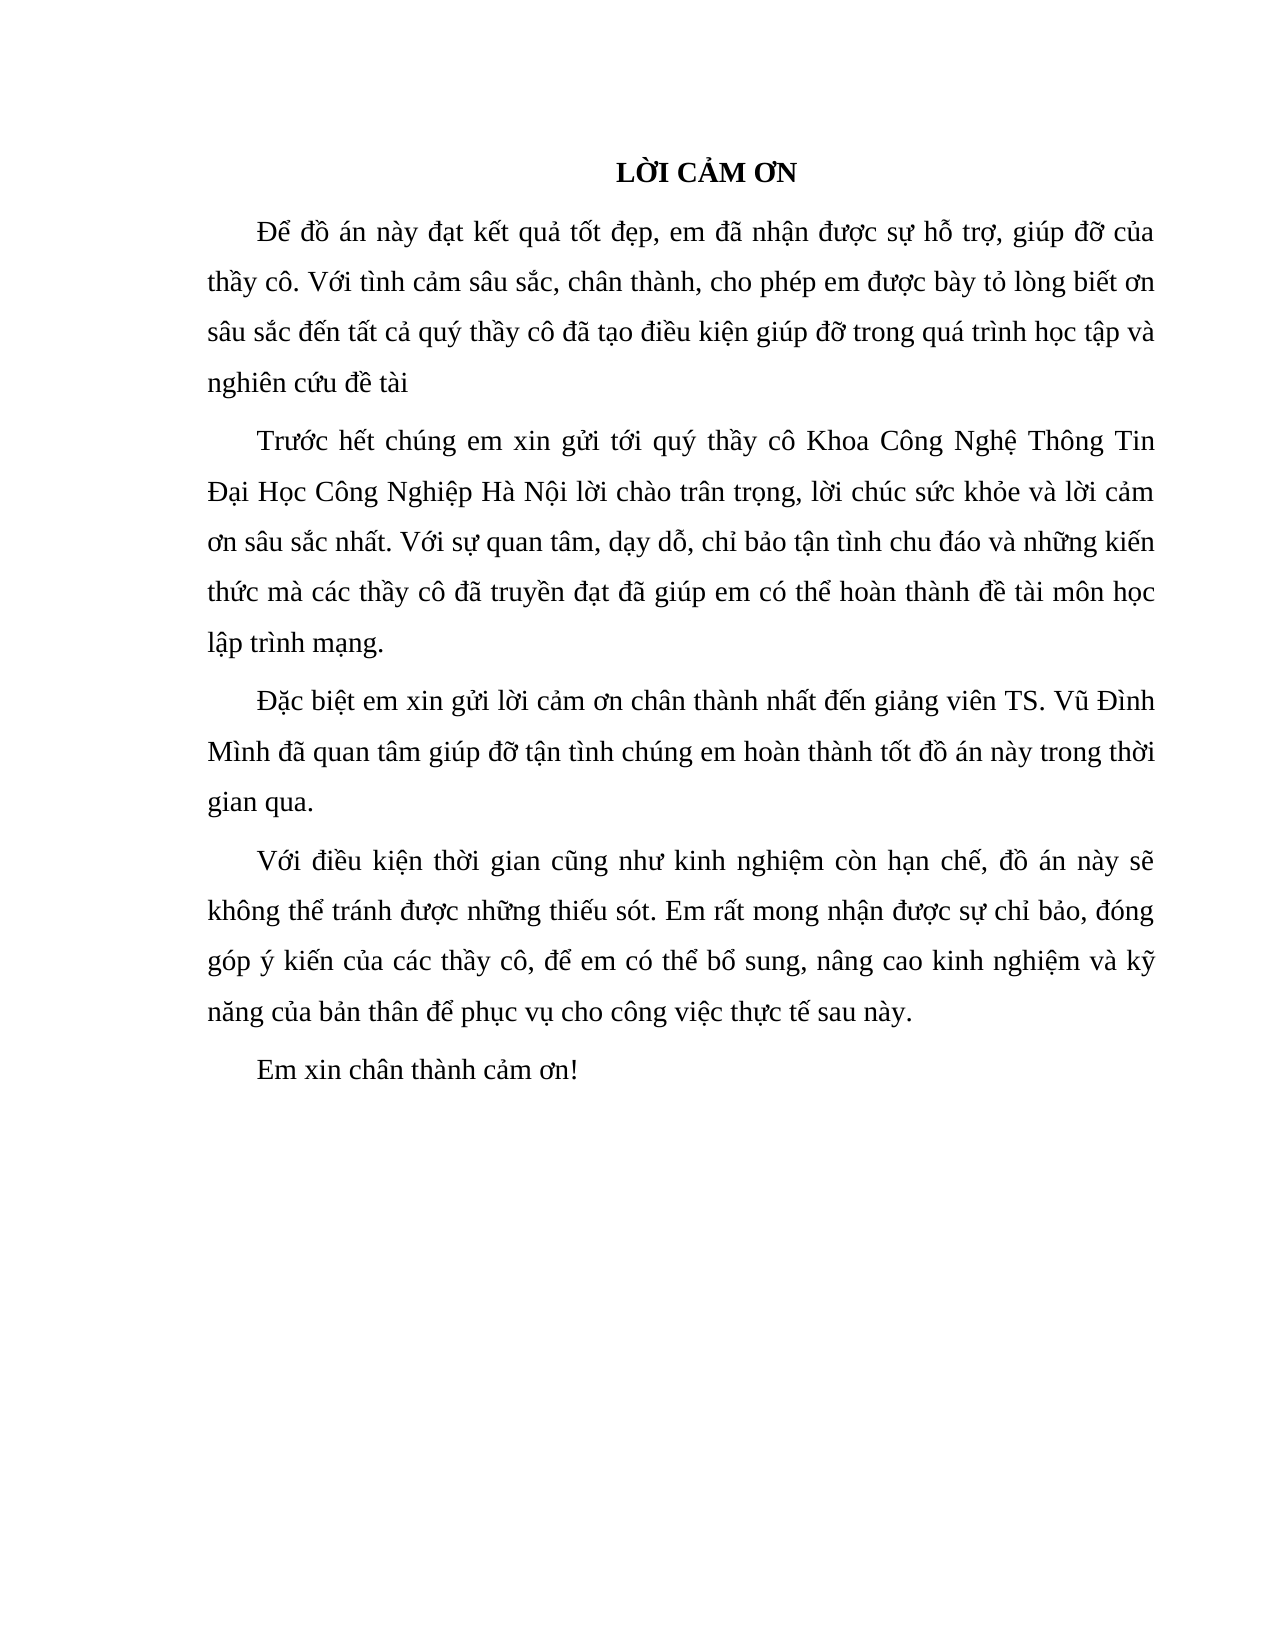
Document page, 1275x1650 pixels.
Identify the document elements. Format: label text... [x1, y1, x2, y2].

text Với điều kiện thời gian cũng như kinh nghiệm còn hạn chế, đồ án này sẽ không thể tránh được những thiếu sót. Em rất mong nhận được sự chỉ bảo, đóng góp ý kiến của các thầy cô, để em có thể bổ sung, nâng cao kinh nghiệm và kỹ năng của bản thân để phục vụ cho công việc thực tế sau này. [207, 843, 1156, 1027]
text Em xin chân thành cảm ơn! [207, 1052, 1156, 1086]
text Trước hết chúng em xin gửi tới quý thầy cô Khoa Công Nghệ Thông Tin Đại Học Công Nghiệp Hà Nội lời chào trân trọng, lời chúc sức khỏe và lời cảm ơn sâu sắc nhất. Với sự quan tâm, dạy dỗ, chỉ bảo tận tình chu đáo và những kiến thức mà các thầy cô đã truyền đạt đã giúp em có thể hoàn thành đề tài môn học lập trình mạng. [207, 423, 1156, 658]
text Để đồ án này đạt kết quả tốt đẹp, em đã nhận được sự hỗ trợ, giúp đỡ của thầy cô. Với tình cảm sâu sắc, chân thành, cho phép em được bày tỏ lòng biết ơn sâu sắc đến tất cả quý thầy cô đã tạo điều kiện giúp đỡ trong quá trình học tập và nghiên cứu đề tài [207, 214, 1156, 398]
text LỜI CẢM ƠN [207, 155, 1156, 189]
text Đặc biệt em xin gửi lời cảm ơn chân thành nhất đến giảng viên TS. Vũ Đình Mình đã quan tâm giúp đỡ tận tình chúng em hoàn thành tốt đồ án này trong thời gian qua. [207, 683, 1156, 818]
